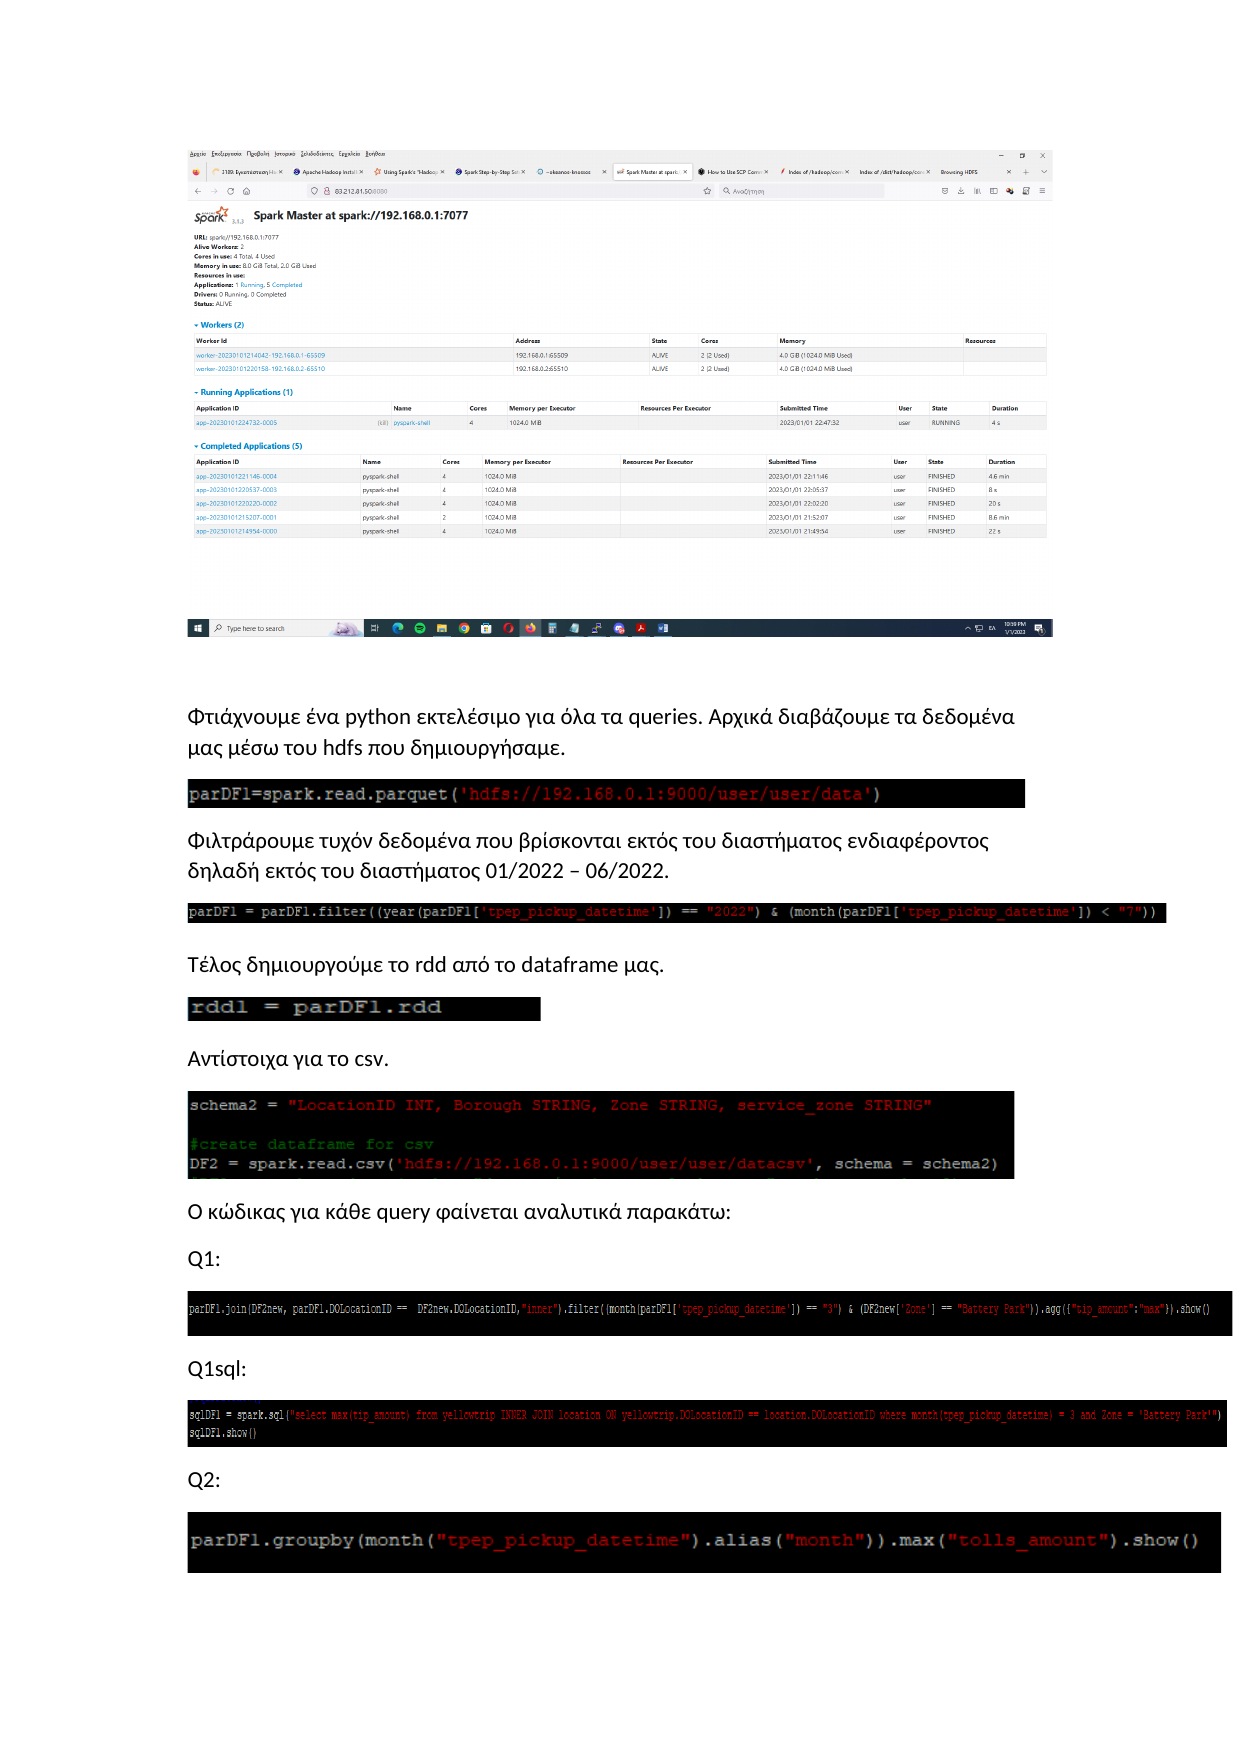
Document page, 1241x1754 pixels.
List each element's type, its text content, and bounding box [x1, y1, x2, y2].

text Q2: [187, 1465, 1053, 1493]
picture [187, 997, 541, 1021]
picture [187, 1291, 1233, 1336]
picture [187, 903, 1167, 923]
text Q1sql: [187, 1354, 1053, 1382]
text Φτιάχνουμε ένα python εκτελέσιμο για όλα τα queries. Αρχικά διαβάζουμε τα δεδομένα μας μέσω του hdfs που δημιουργήσαμε. [187, 702, 1053, 761]
text Αντίστοιχα για το csv. [187, 1044, 1053, 1072]
picture [187, 779, 1026, 808]
text Ο κώδικας για κάθε query φαίνεται αναλυτικά παρακάτω: [187, 1197, 1053, 1225]
picture [187, 150, 1053, 637]
text Τέλος δημιουργούμε το rdd από το dataframe μας. [187, 950, 1053, 978]
picture [187, 1400, 1227, 1447]
text Q1: [187, 1244, 1053, 1272]
picture [187, 1091, 1015, 1179]
text Φιλτράρουμε τυχόν δεδομένα που βρίσκονται εκτός του διαστήματος ενδιαφέροντος δηλαδή εκτός του διαστήματος 01/2022 – 06/2022. [187, 826, 1053, 884]
picture [187, 1512, 1222, 1573]
